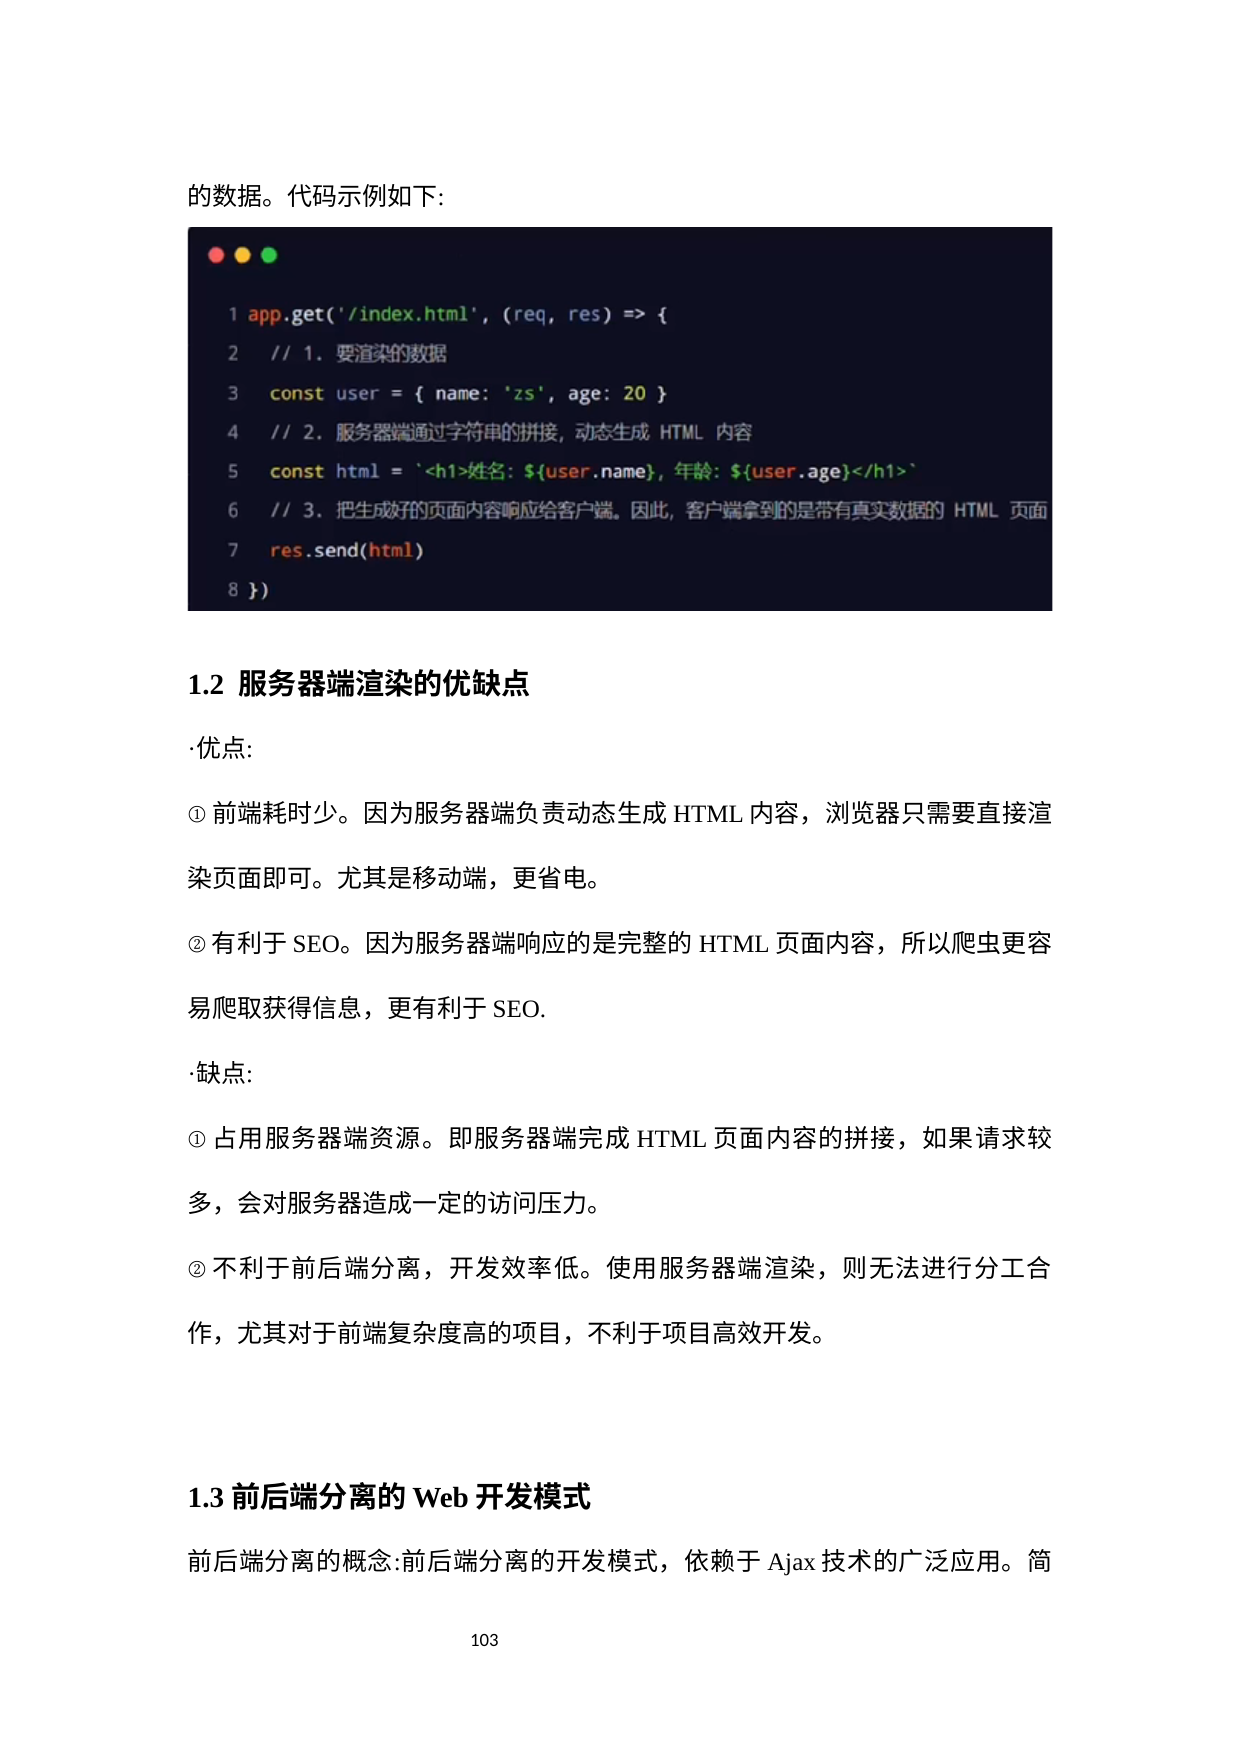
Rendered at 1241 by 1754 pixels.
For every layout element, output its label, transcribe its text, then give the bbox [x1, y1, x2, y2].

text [187, 162, 1053, 227]
text ②不利于前后端分离，开发效率低。使用服务器端渲染，则无法进行分工合作，尤其对于前端复杂度高的项目，不利于项目高效开发。 [187, 1234, 1053, 1364]
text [187, 1527, 1053, 1592]
text 1.2 服务器端渲染的优缺点 [187, 649, 1053, 714]
text 1.3 前后端分离的Web开发模式 [187, 1462, 1053, 1527]
text ·缺点: [187, 1039, 1053, 1104]
picture [187, 227, 1053, 611]
text ·优点: [187, 714, 1053, 779]
text ②有利于SEO。因为服务器端响应的是完整的HTML页面内容，所以爬虫更容易爬取获得信息，更有利于SEO. [187, 909, 1053, 1039]
text ①前端耗时少。因为服务器端负责动态生成HTML内容，浏览器只需要直接渲染页面即可。尤其是移动端，更省电。 [187, 779, 1053, 909]
text ①占用服务器端资源。即服务器端完成HTML页面内容的拼接，如果请求较多，会对服务器造成一定的访问压力。 [187, 1104, 1053, 1234]
